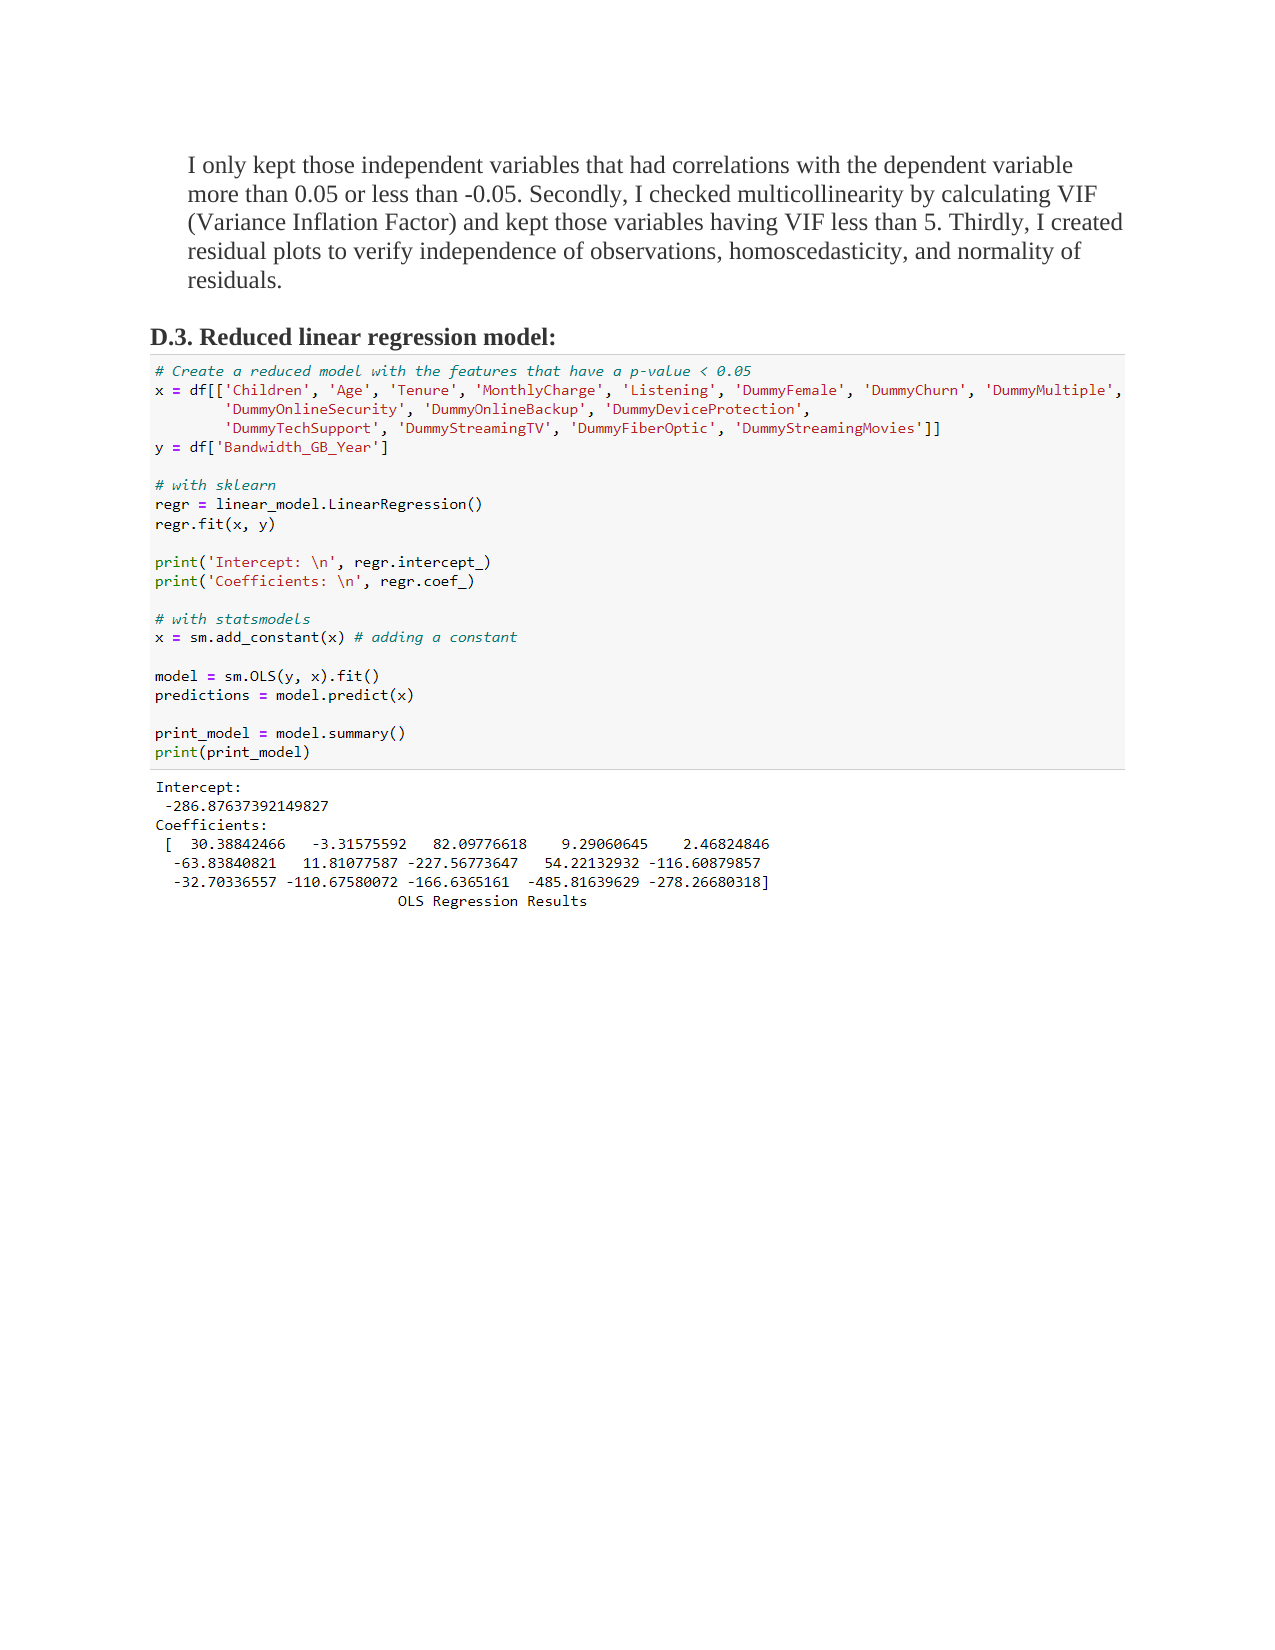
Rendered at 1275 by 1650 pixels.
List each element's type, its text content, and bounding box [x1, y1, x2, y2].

text D.3. Reduced linear regression model: [150, 322, 1125, 351]
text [187, 150, 1125, 294]
picture [150, 351, 1125, 913]
